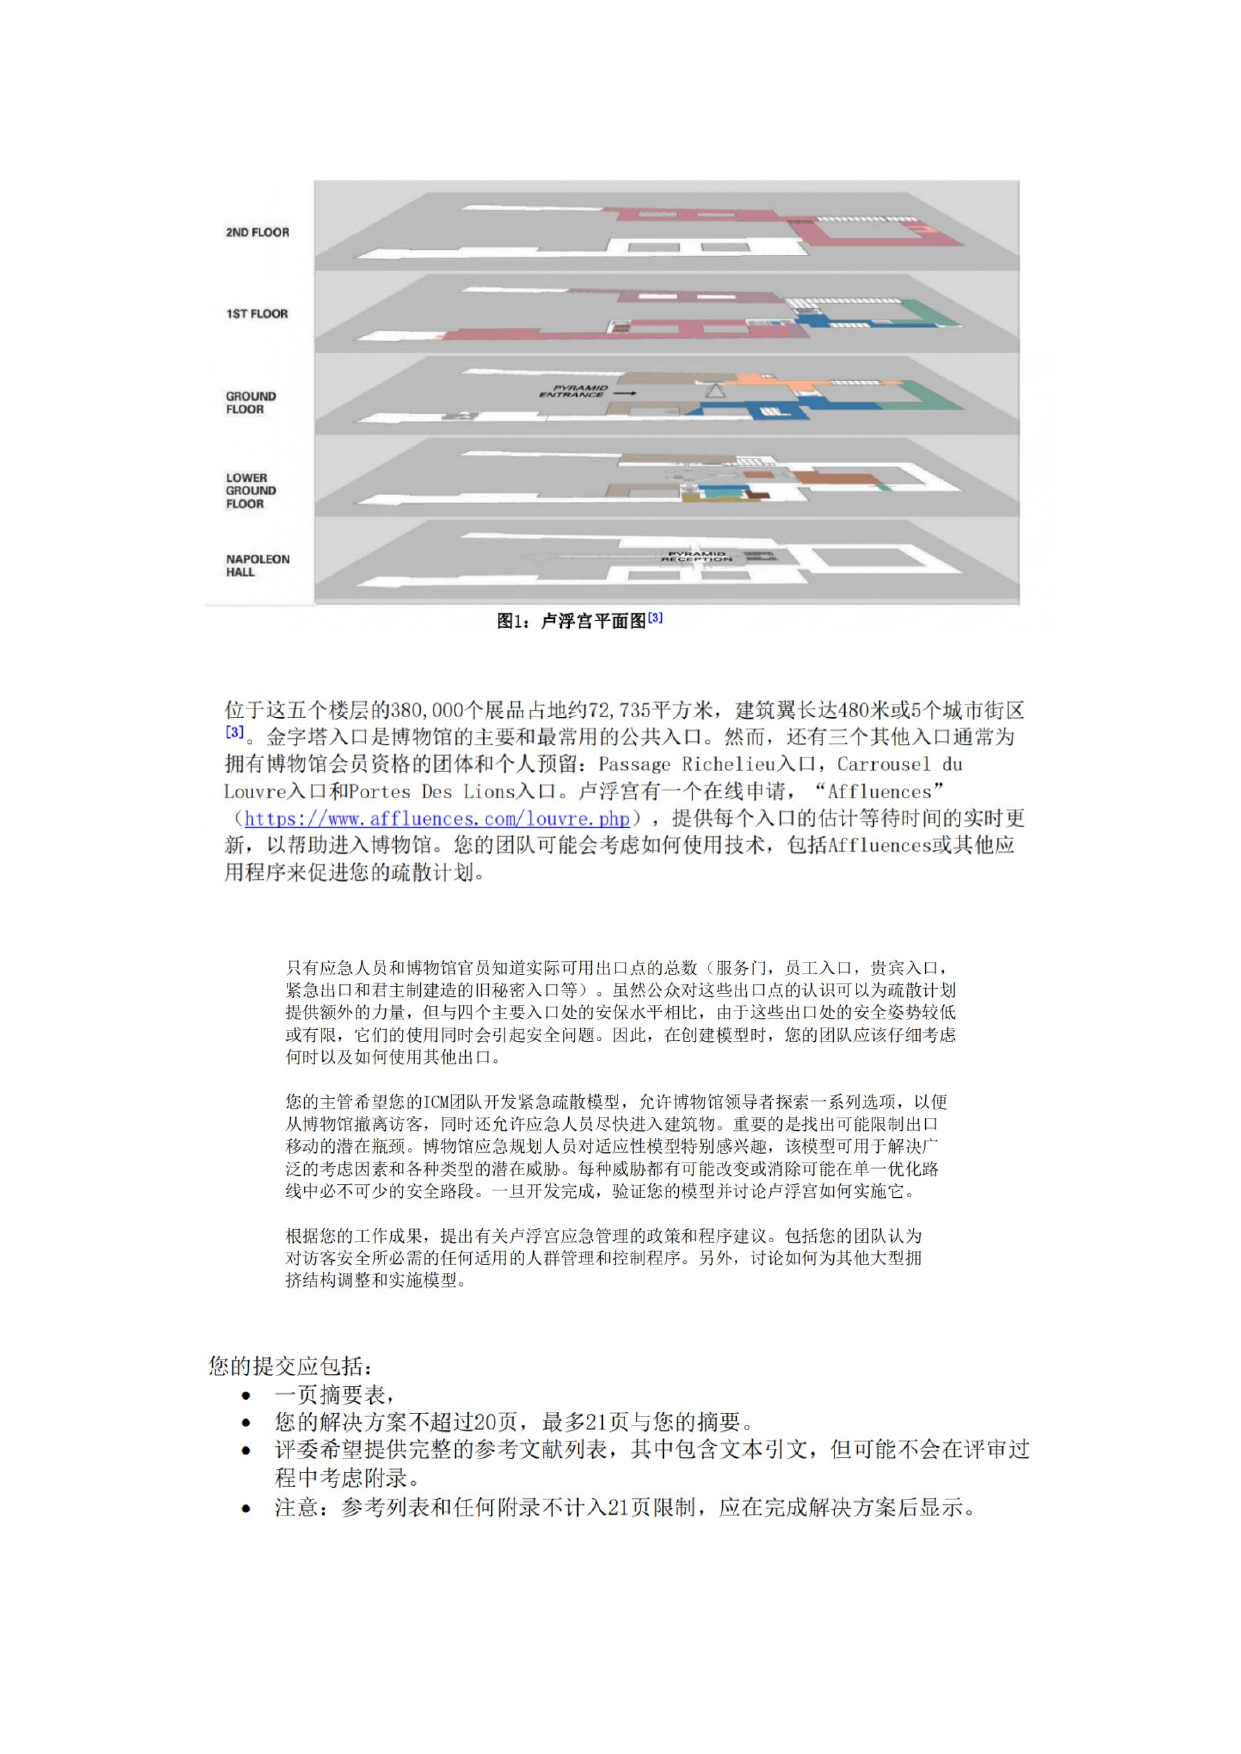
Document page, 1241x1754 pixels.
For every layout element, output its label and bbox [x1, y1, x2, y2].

picture [187, 162, 1053, 633]
picture [187, 688, 1053, 887]
picture [187, 1351, 1053, 1520]
picture [273, 955, 968, 1290]
